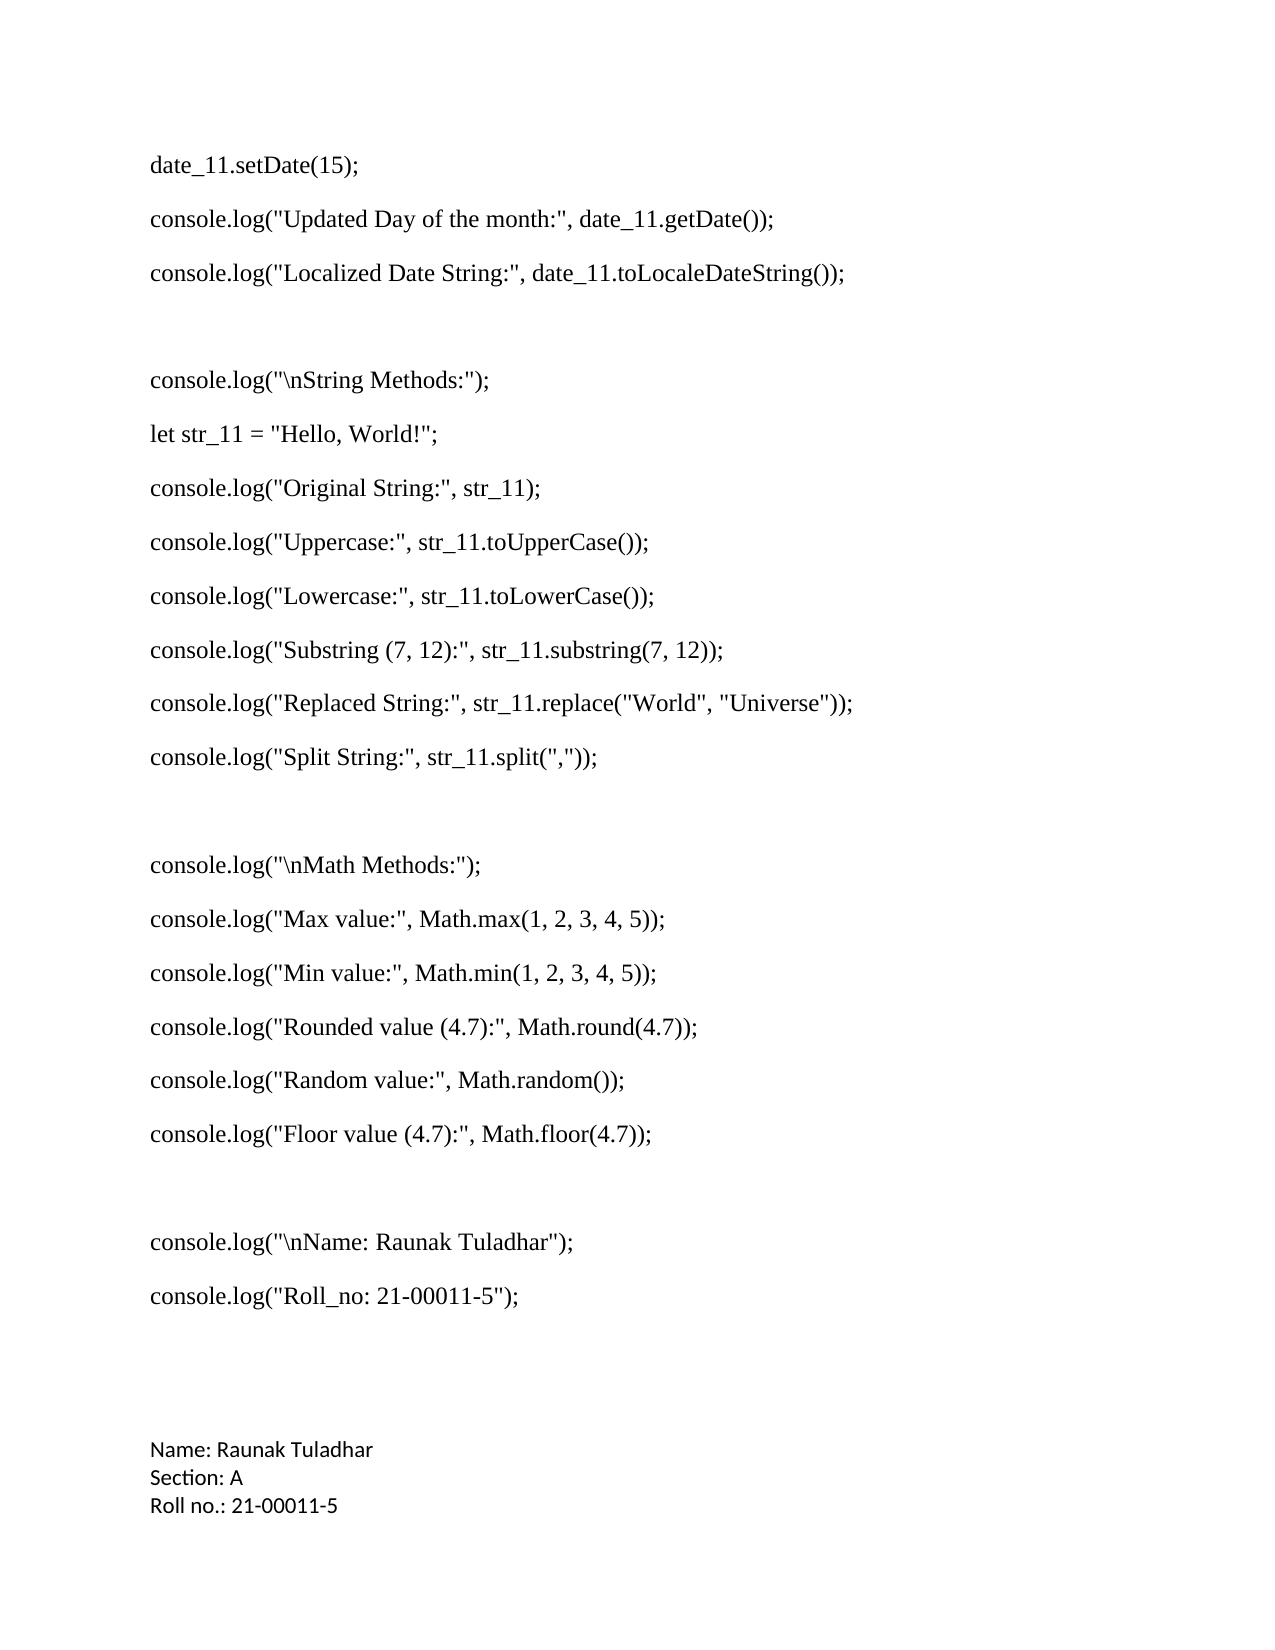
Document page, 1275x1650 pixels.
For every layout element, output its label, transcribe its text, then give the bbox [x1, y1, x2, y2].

text console.log("Floor value (4.7):", Math.floor(4.7)); [150, 1119, 1125, 1148]
text console.log("\nName: Raunak Tuladhar"); [150, 1227, 1125, 1256]
text console.log("Random value:", Math.random()); [150, 1066, 1125, 1094]
text console.log("\nMath Methods:"); [150, 850, 1125, 879]
text console.log("Localized Date String:", date_11.toLocaleDateString()); [150, 258, 1125, 286]
text console.log("Rounded value (4.7):", Math.round(4.7)); [150, 1012, 1125, 1040]
text console.log("Original String:", str_11); [150, 473, 1125, 502]
text console.log("Replaced String:", str_11.replace("World", "Universe")); [150, 688, 1125, 717]
text console.log("Substring (7, 12):", str_11.substring(7, 12)); [150, 635, 1125, 663]
text console.log("Updated Day of the month:", date_11.getDate()); [150, 204, 1125, 233]
text console.log("Split String:", str_11.split(",")); [150, 742, 1125, 771]
text date_11.setDate(15); [150, 150, 1125, 179]
text console.log("Max value:", Math.max(1, 2, 3, 4, 5)); [150, 904, 1125, 933]
text let str_11 = "Hello, World!"; [150, 419, 1125, 448]
text console.log("Min value:", Math.min(1, 2, 3, 4, 5)); [150, 958, 1125, 987]
text console.log("Lowercase:", str_11.toLowerCase()); [150, 581, 1125, 609]
text console.log("Roll_no: 21-00011-5"); [150, 1281, 1125, 1310]
text console.log("Uppercase:", str_11.toUpperCase()); [150, 527, 1125, 556]
text console.log("\nString Methods:"); [150, 365, 1125, 394]
